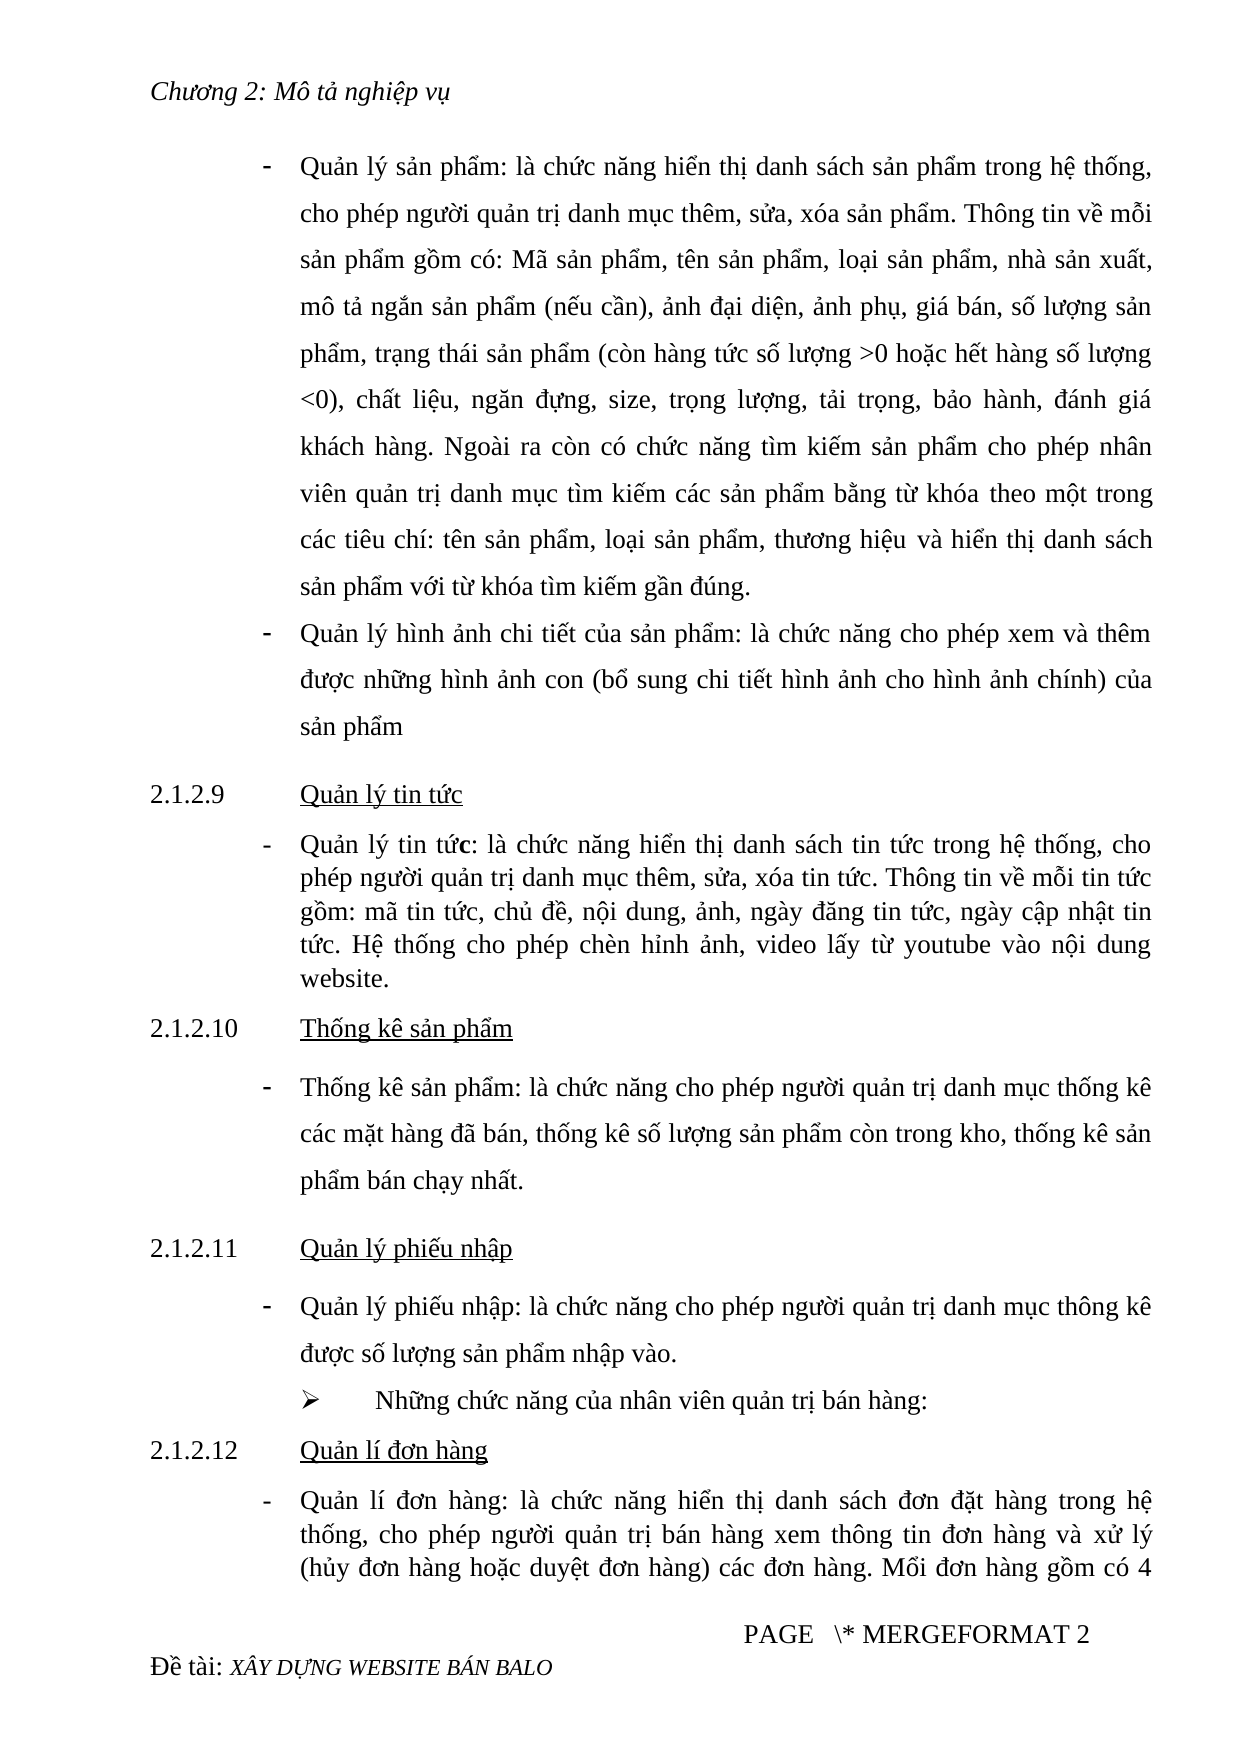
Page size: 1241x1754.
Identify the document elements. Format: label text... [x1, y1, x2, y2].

text Quản lý phiếu nhập [150, 1232, 1090, 1263]
text Thống kê sản phẩm [150, 1012, 1090, 1043]
list Quản lý hình ảnh chi tiết của sản phẩm: là chức năng cho phép xem và thêm được những hình ảnh con (bổ sung chi tiết hình ảnh cho hình ảnh chính) của sản phẩm [262, 617, 1153, 741]
list Những chức năng của nhân viên quản trị bán hàng: [300, 1384, 1090, 1415]
list Quản lý phiếu nhập: là chức năng cho phép người quản trị danh mục thông kê được số lượng sản phẩm nhập vào. [262, 1290, 1153, 1368]
list Thống kê sản phẩm: là chức năng cho phép người quản trị danh mục thống kê các mặt hàng đã bán, thống kê số lượng sản phẩm còn trong kho, thống kê sản phẩm bán chạy nhất. [262, 1071, 1153, 1195]
text Quản lí đơn hàng [150, 1434, 1090, 1465]
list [262, 1484, 1153, 1583]
list Quản lý tin tức: là chức năng hiển thị danh sách tin tức trong hệ thống, cho phép người quản trị danh mục thêm, sửa, xóa tin tức. Thông tin về mỗi tin tức gồm: mã tin tức, chủ đề, nội dung, ảnh, ngày đăng tin tức, ngày cập nhật tin tức. Hệ thống cho phép chèn hỉnh ảnh, video lấy từ youtube vào nội dung website. [262, 828, 1153, 993]
text Quản lý tin tức [150, 778, 1090, 809]
list Quản lý sản phẩm: là chức năng hiển thị danh sách sản phẩm trong hệ thống, cho phép người quản trị danh mục thêm, sửa, xóa sản phẩm. Thông tin về mỗi sản phẩm gồm có: Mã sản phẩm, tên sản phẩm, loại sản phẩm, nhà sản xuất, mô tả ngắn sản phẩm (nếu cần), ảnh đại diện, ảnh phụ, giá bán, số lượng sản phẩm, trạng thái sản phẩm (còn hàng tức số lượng >0 hoặc hết hàng số lượng <0), chất liệu, ngăn đựng, size, trọng lượng, tải trọng, bảo hành, đánh giá khách hàng. Ngoài ra còn có chức năng tìm kiếm sản phẩm cho phép nhân viên quản trị danh mục tìm kiếm các sản phẩm bằng từ khóa theo một trong các tiêu chí: tên sản phẩm, loại sản phẩm, thương hiệu và hiển thị danh sách sản phẩm với từ khóa tìm kiếm gần đúng. [262, 150, 1153, 601]
